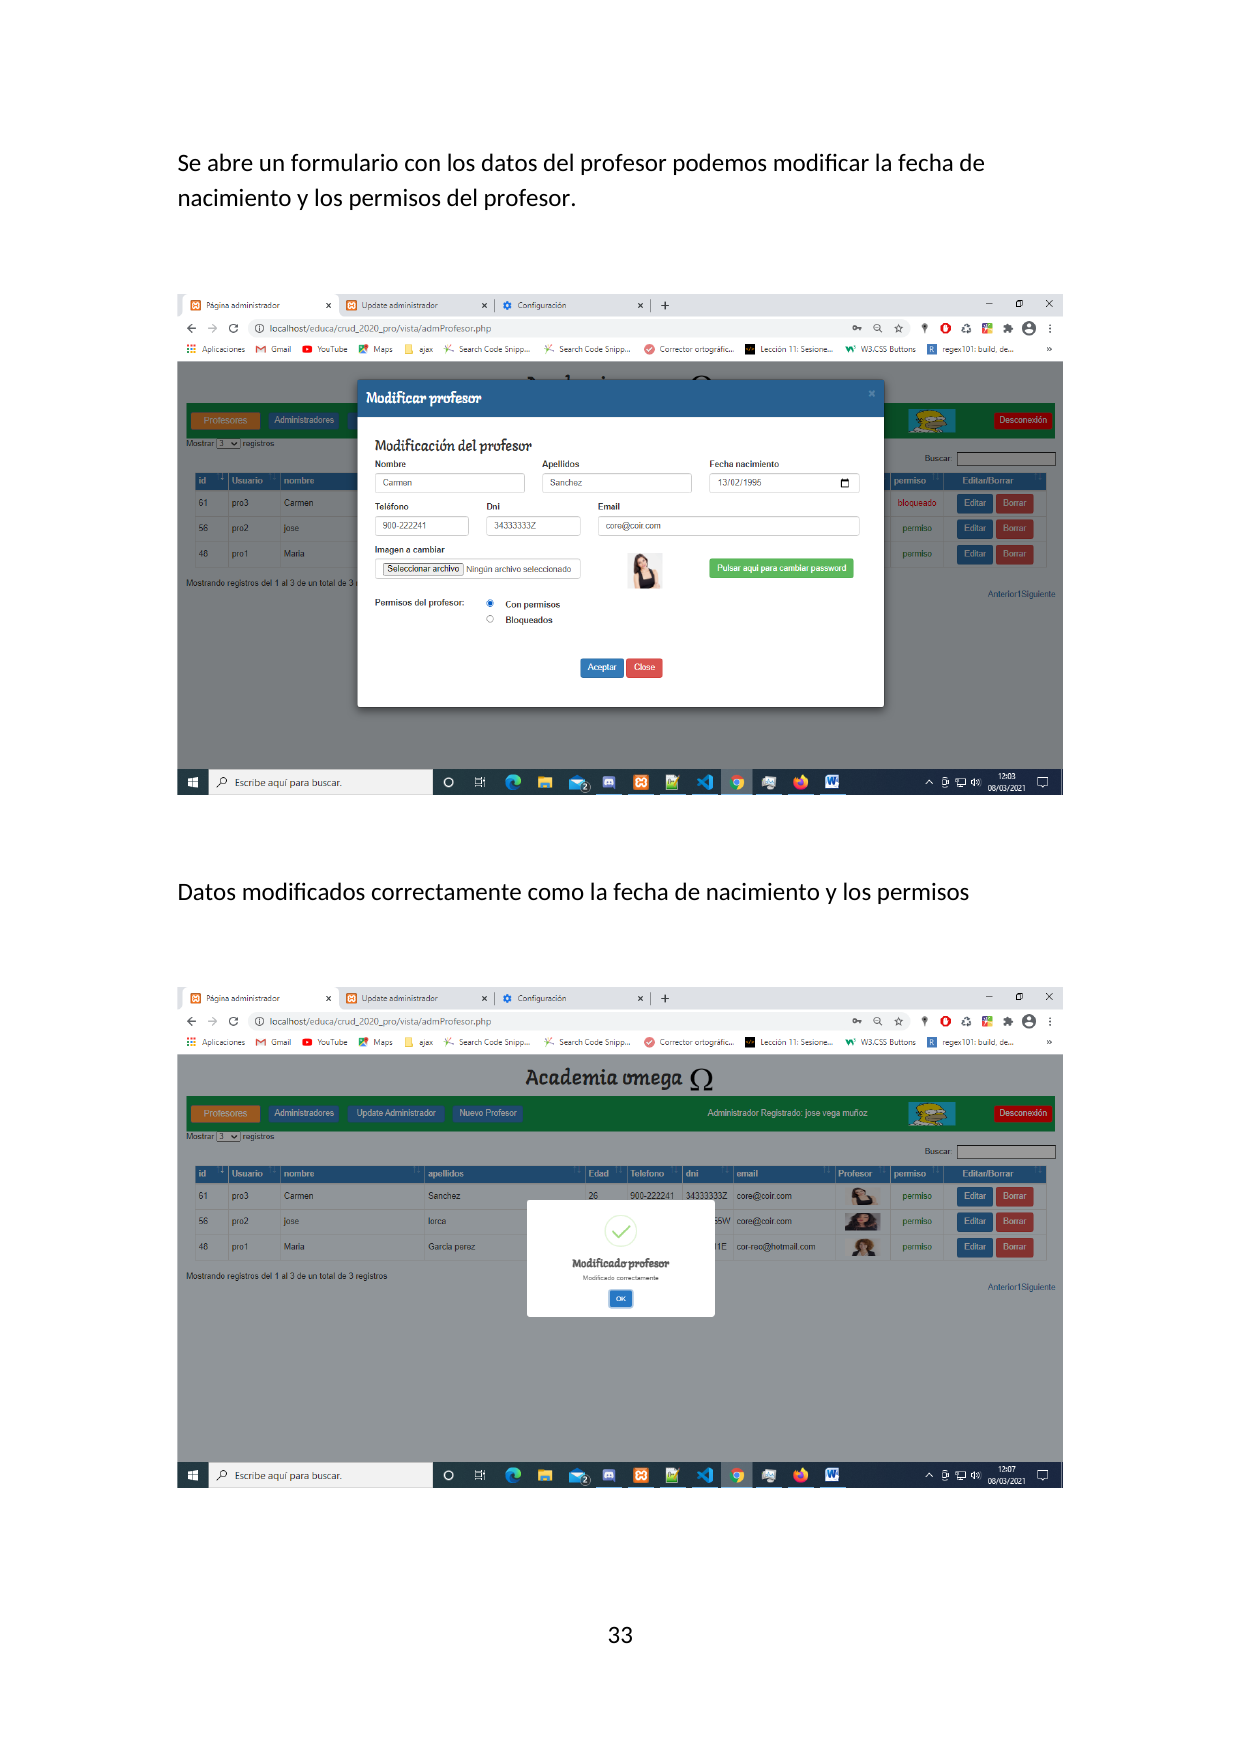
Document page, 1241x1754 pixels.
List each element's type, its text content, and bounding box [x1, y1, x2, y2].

picture [177, 294, 1063, 795]
text Datos modificados correctamente como la fecha de nacimiento y los permisos [177, 876, 1063, 906]
picture [177, 987, 1063, 1488]
text Se abre un formulario con los datos del profesor podemos modificar la fecha de nacimiento y los permisos del profesor. [177, 148, 1063, 213]
